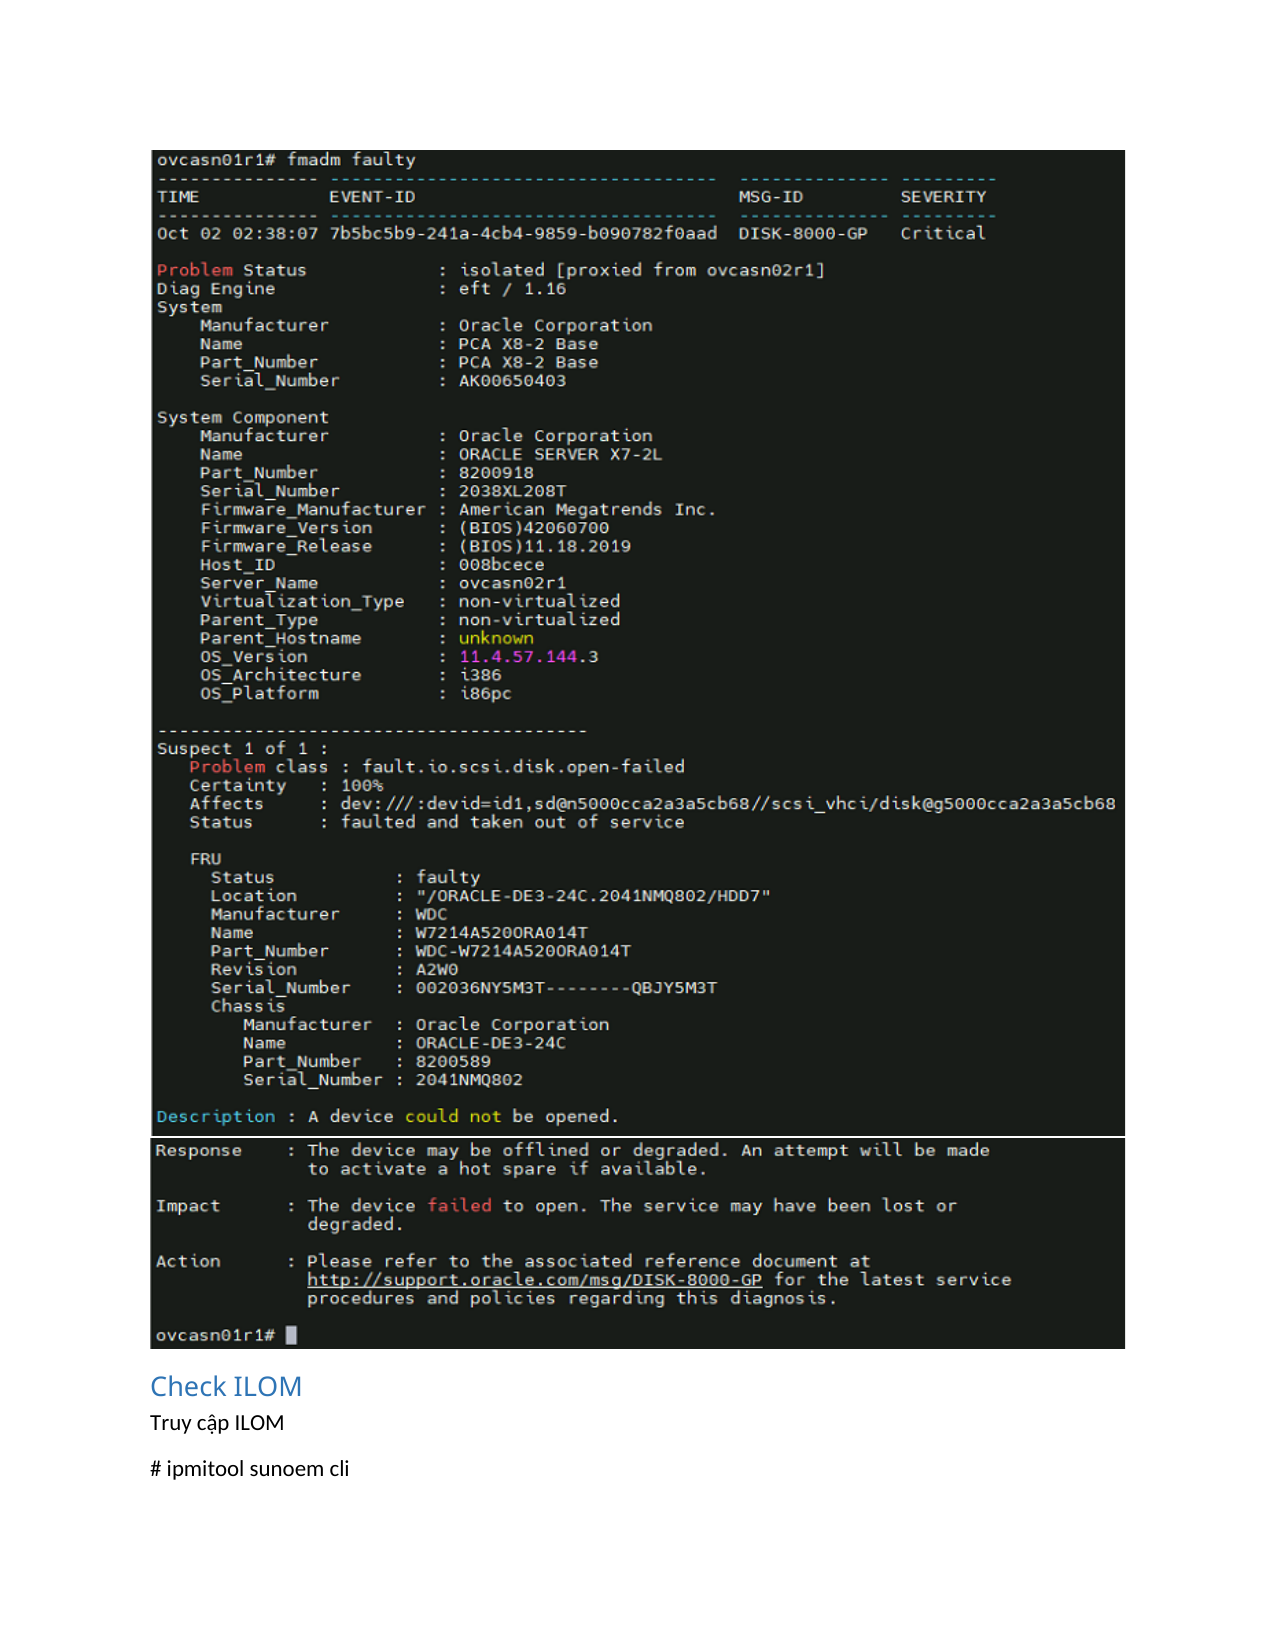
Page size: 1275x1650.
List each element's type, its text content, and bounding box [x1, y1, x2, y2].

text Truy cập ILOM [150, 1408, 1125, 1436]
picture [150, 1138, 1125, 1349]
subtitle Check ILOM [150, 1368, 1125, 1405]
picture [150, 150, 1125, 1136]
text # ipmitool sunoem cli [150, 1454, 1125, 1483]
